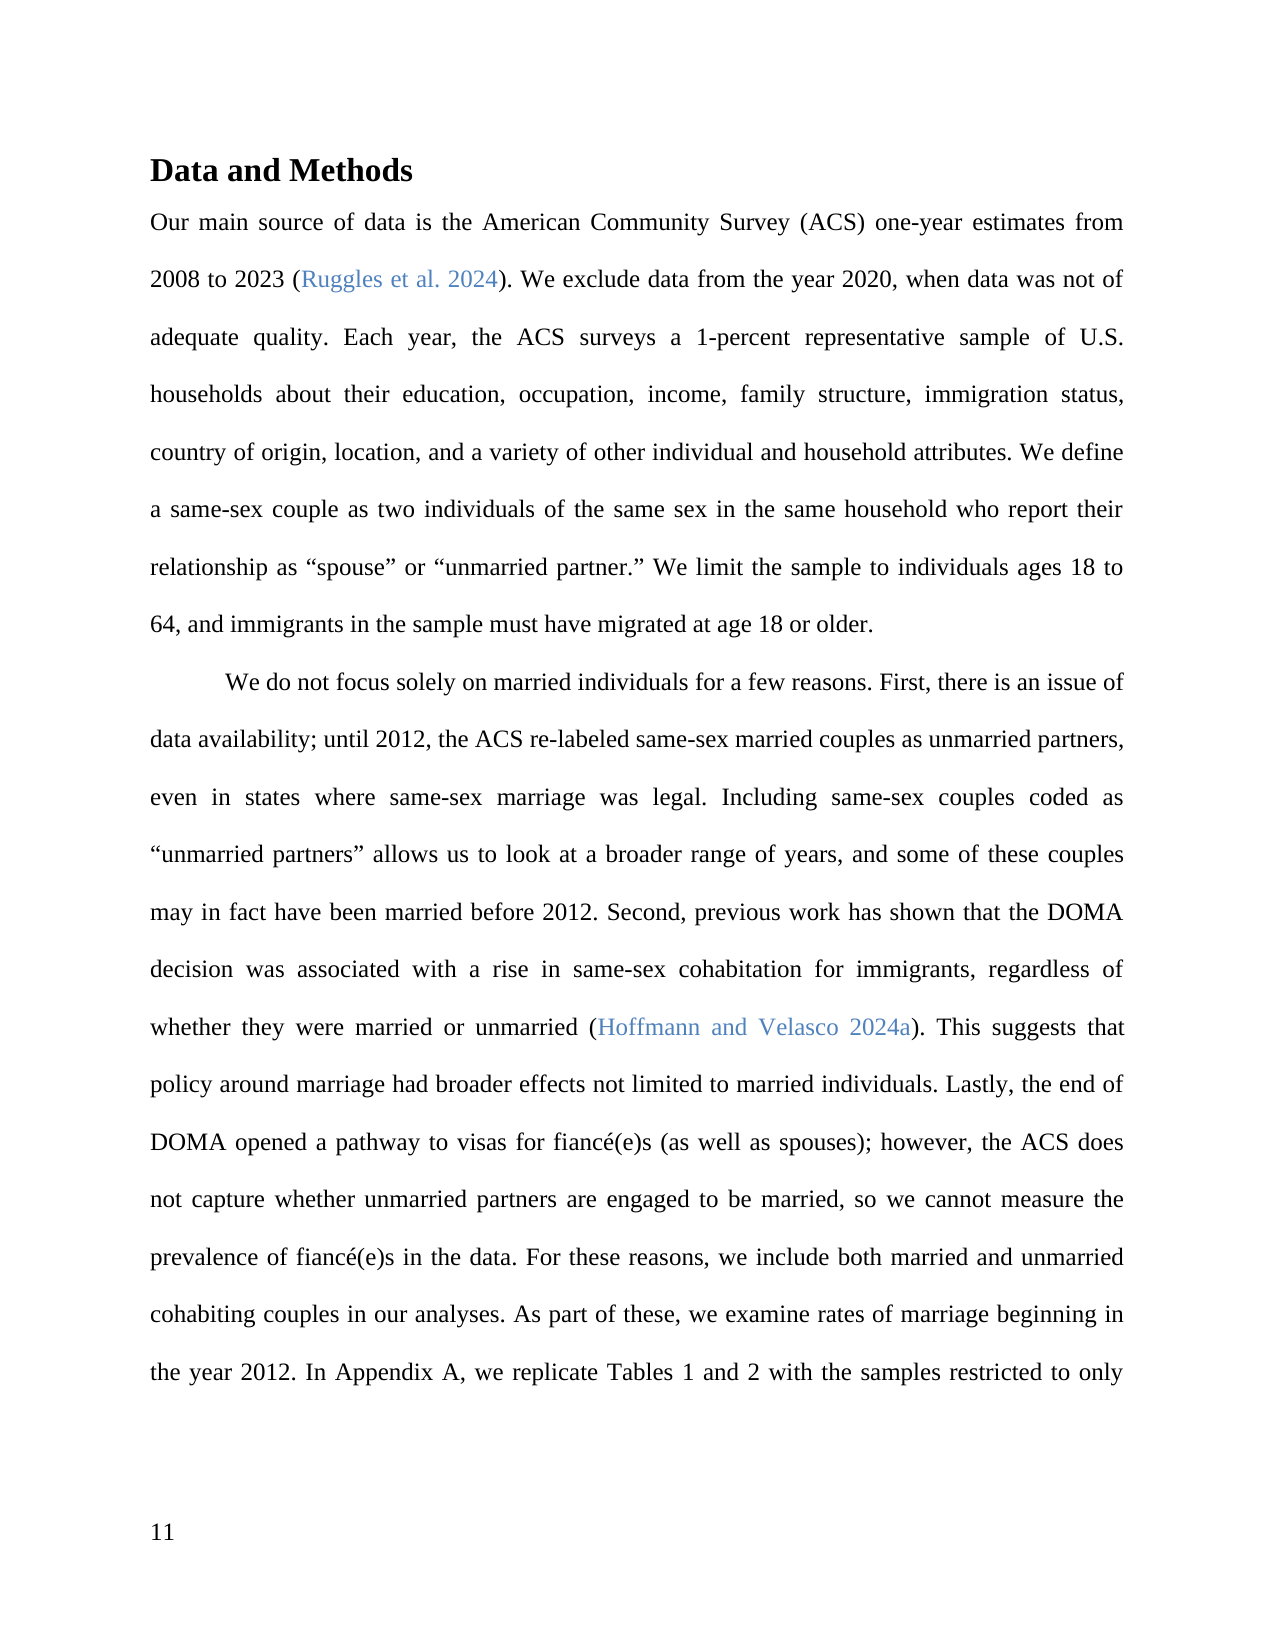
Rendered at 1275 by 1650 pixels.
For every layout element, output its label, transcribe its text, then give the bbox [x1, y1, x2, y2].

text Our main source of data is the American Community Survey (ACS) one-year estimates from 2008 to 2023 (Ruggles et al. 2024). We exclude data from the year 2020, when data was not of adequate quality. Each year, the ACS surveys a 1-percent representative sample of U.S. households about their education, occupation, income, family structure, immigration status, country of origin, location, and a variety of other individual and household attributes. We define a same-sex couple as two individuals of the same sex in the same household who report their relationship as “spouse” or “unmarried partner.” We limit the sample to individuals ages 18 to 64, and immigrants in the sample must have migrated at age 18 or older. [150, 207, 1125, 638]
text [150, 667, 1125, 1386]
subtitle Data and Methods [150, 150, 1125, 188]
